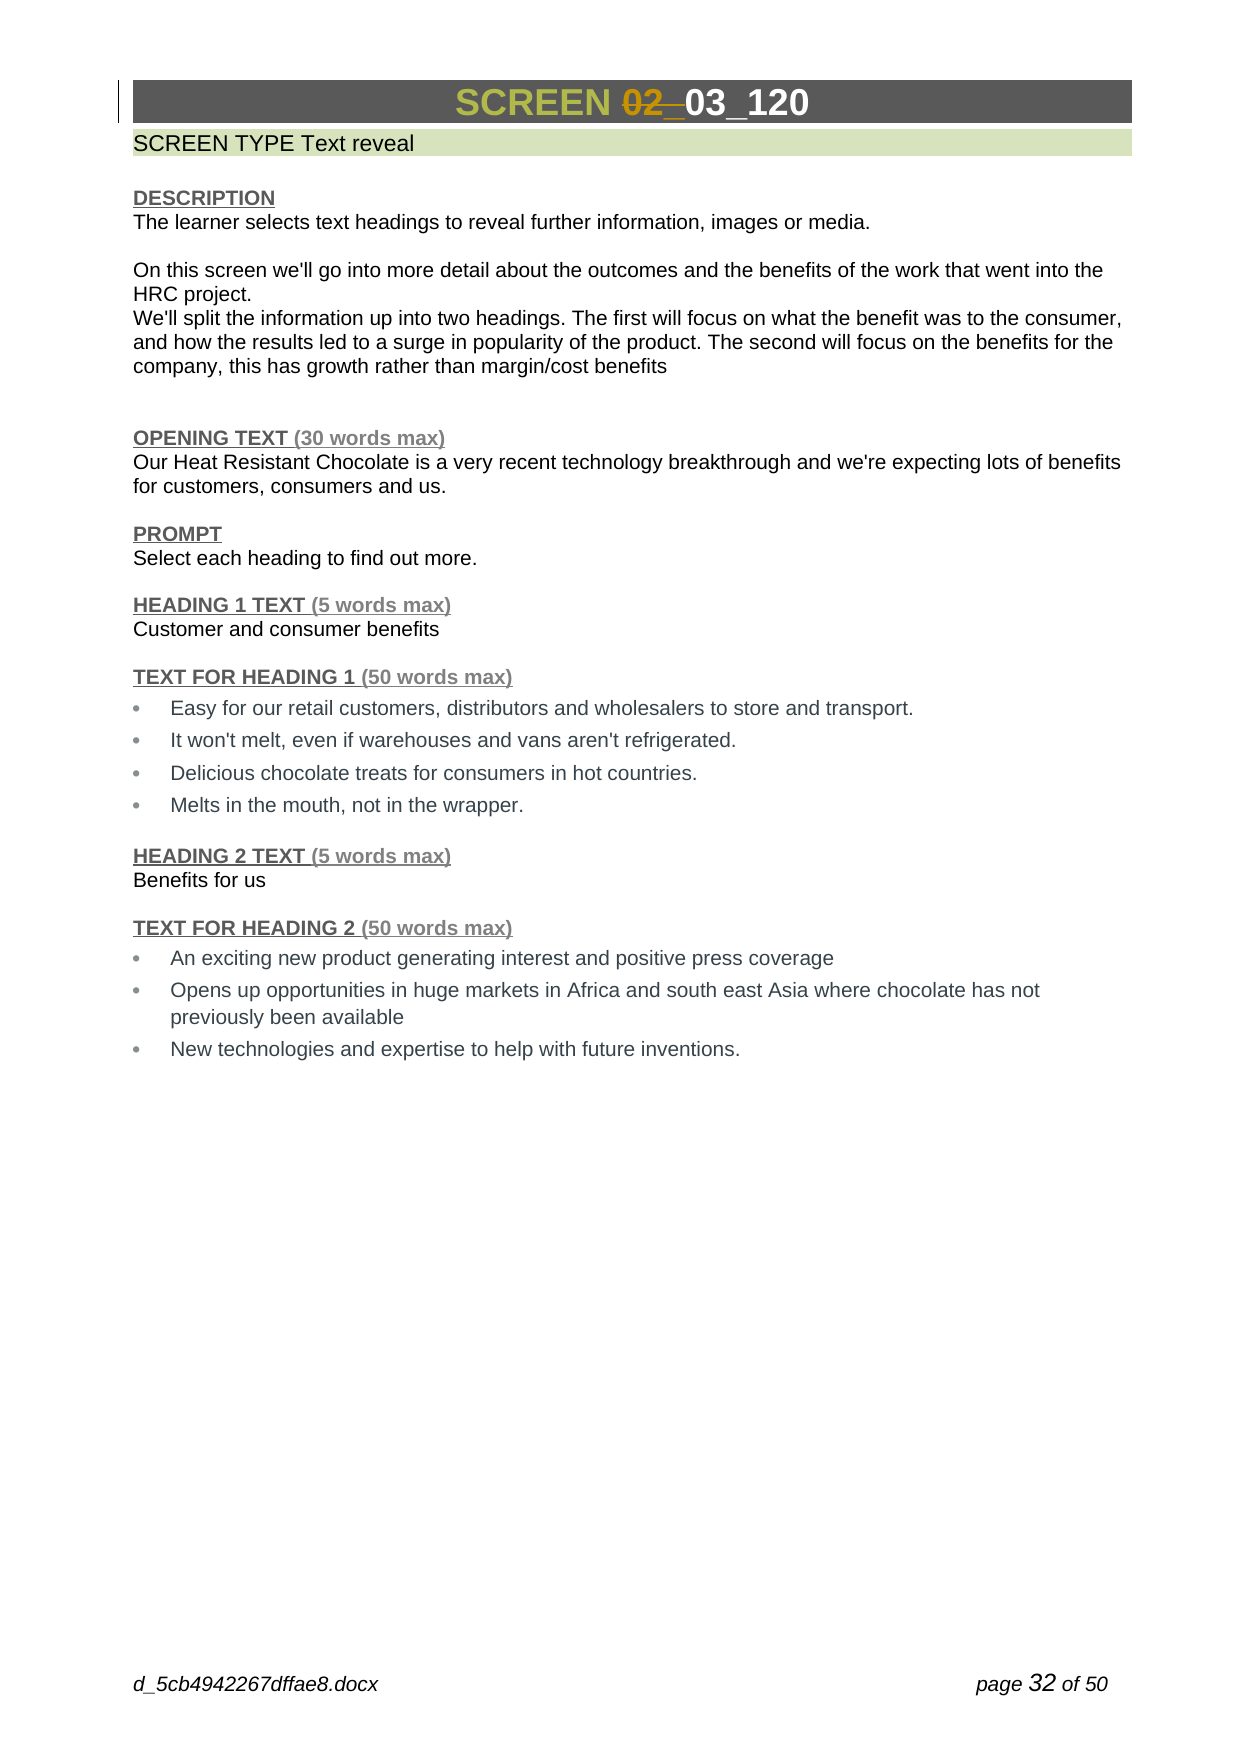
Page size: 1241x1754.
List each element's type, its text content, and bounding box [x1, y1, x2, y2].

text Benefits for us [133, 867, 1132, 891]
text An exciting new product generating interest and positive press coverage [133, 946, 1132, 969]
text TEXT FOR HEADING 2 (50 words max) [133, 915, 1132, 939]
text The learner selects text headings to reveal further information, images or media. [133, 210, 1132, 234]
text It won't melt, even if warehouses and vans aren't refrigerated. [133, 728, 1132, 752]
text Melts in the mouth, not in the wrapper. [133, 793, 1132, 817]
subtitle SCREEN 03_120 [133, 80, 1132, 123]
text On this screen we'll go into more detail about the outcomes and the benefits of the work that went into the HRC project. [133, 258, 1132, 306]
text Easy for our retail customers, distributors and wholesalers to store and transport. [133, 695, 1132, 719]
text HEADING 2 TEXT (5 words max) [133, 843, 1132, 867]
text Opens up opportunities in huge markets in Africa and south east Asia where chocolate has not previously been available [133, 978, 1132, 1028]
text DESCRIPTION [133, 186, 1132, 210]
text New technologies and expertise to help with future inventions. [133, 1037, 1132, 1061]
text Delicious chocolate treats for consumers in hot countries. [133, 761, 1132, 784]
text HEADING 1 TEXT (5 words max) [133, 593, 1132, 617]
text OPENING TEXT (30 words max) [133, 426, 1132, 449]
text PROMPT [133, 521, 1132, 545]
text We'll split the information up into two headings. The first will focus on what the benefit was to the consumer, and how the results led to a surge in popularity of the product. The second will focus on the benefits for the company, this has growth rather than margin/cost benefits [133, 306, 1132, 378]
text Select each heading to find out more. [133, 545, 1132, 569]
text Our Heat Resistant Chocolate is a very recent technology breakthrough and we're expecting lots of benefits for customers, consumers and us. [133, 449, 1132, 497]
text TEXT FOR HEADING 1 (50 words max) [133, 665, 1132, 689]
text Customer and consumer benefits [133, 617, 1132, 641]
text SCREEN TYPE Text reveal [133, 129, 1132, 156]
